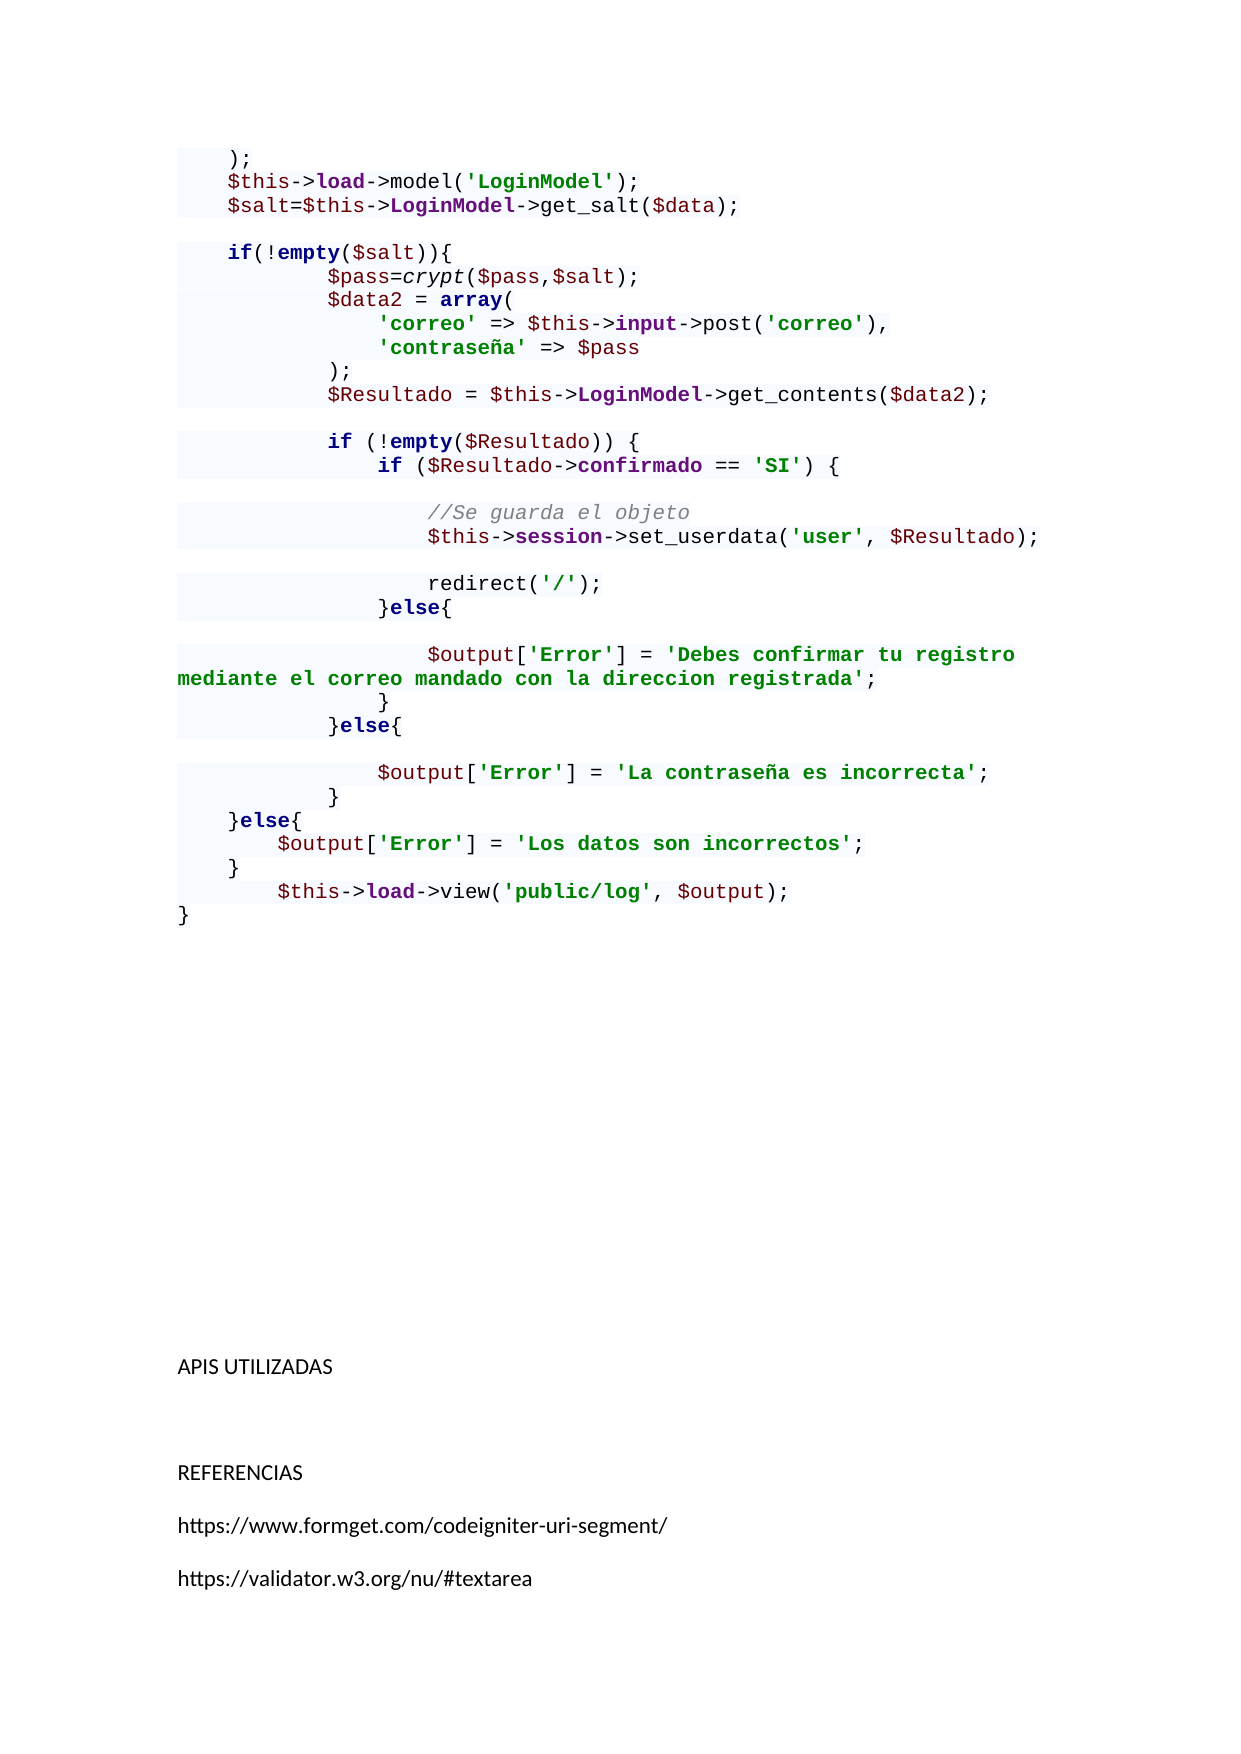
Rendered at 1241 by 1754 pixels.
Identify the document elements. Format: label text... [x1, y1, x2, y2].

text https://www.formget.com/codeigniter-uri-segment/ [177, 1511, 1063, 1539]
text REFERENCIAS [177, 1458, 1063, 1486]
text https://validator.w3.org/nu/#textarea [177, 1564, 1063, 1592]
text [177, 148, 1063, 928]
text APIS UTILIZADAS [177, 1352, 1063, 1380]
